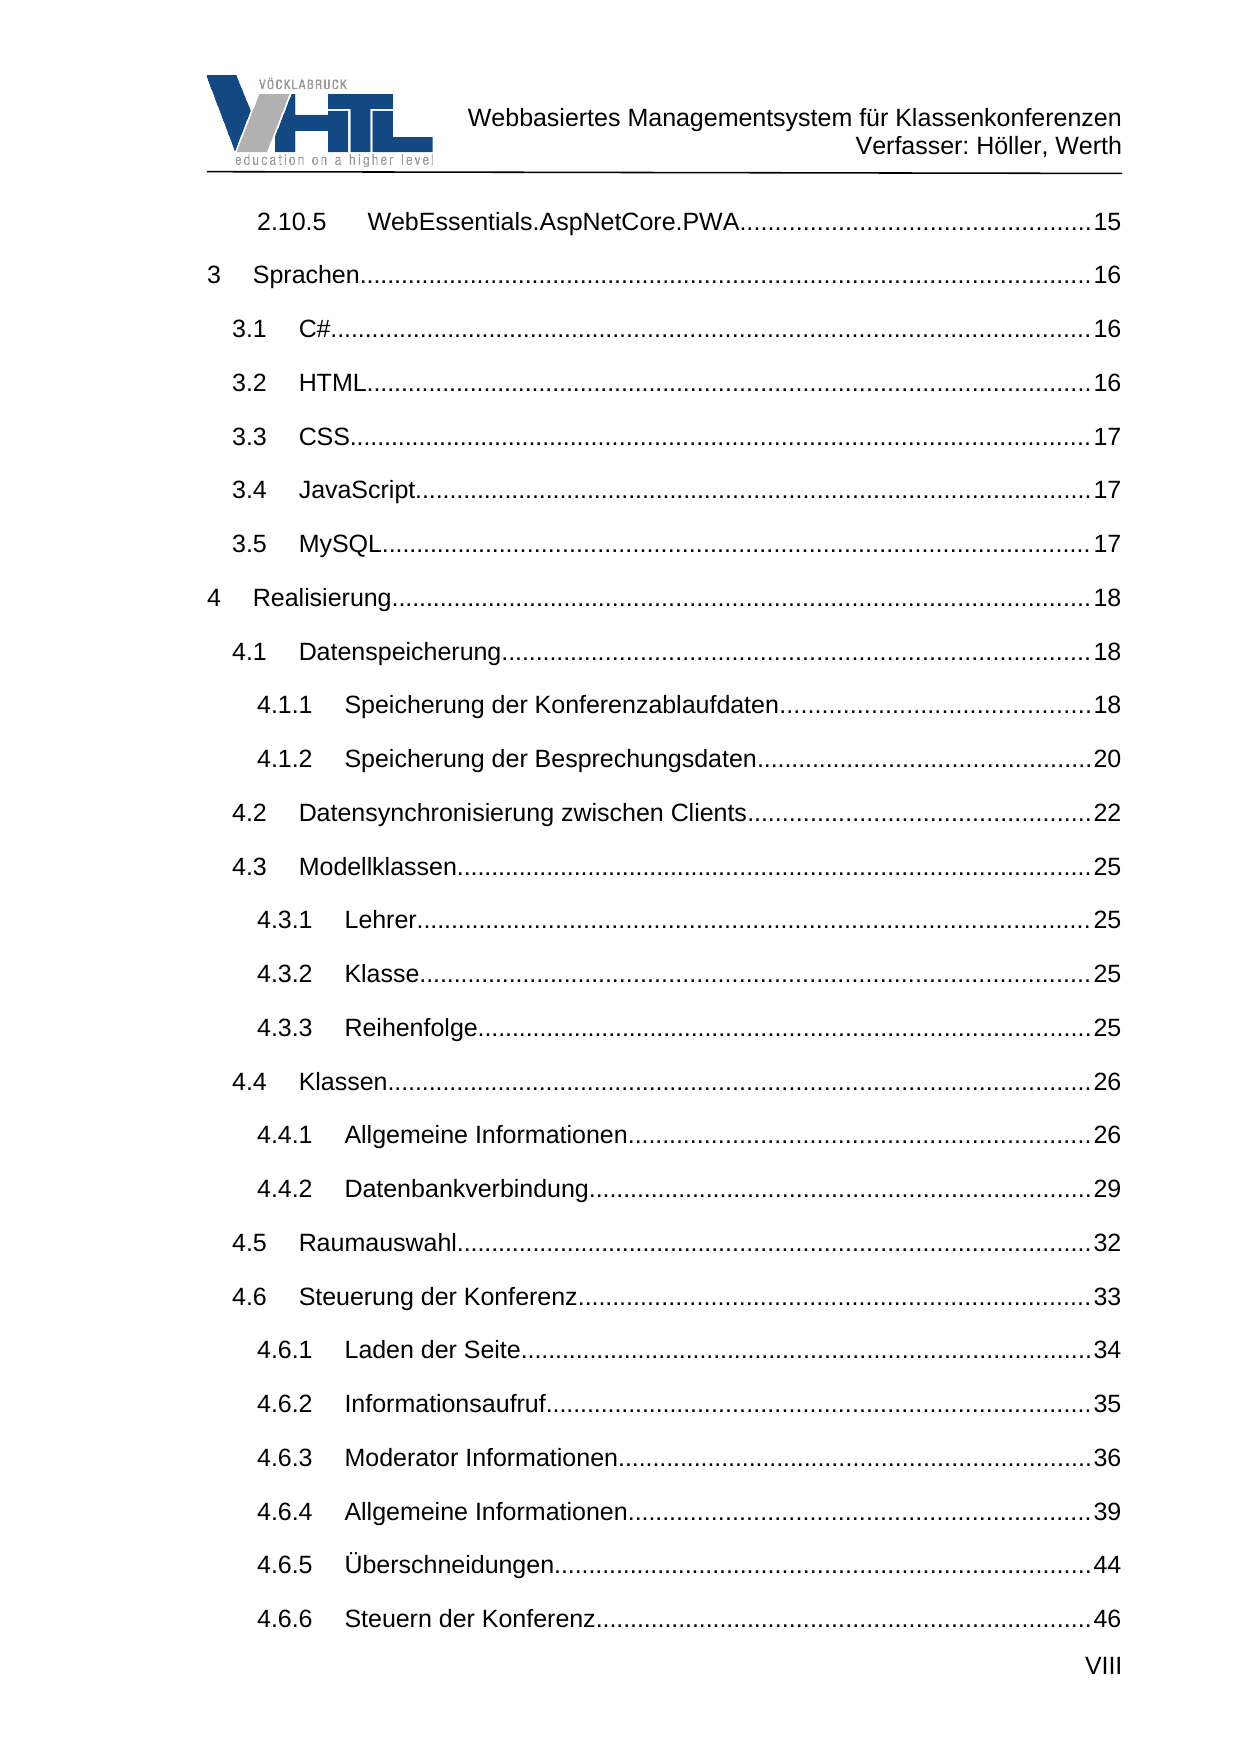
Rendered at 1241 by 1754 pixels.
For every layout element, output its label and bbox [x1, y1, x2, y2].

picture [206, 75, 433, 167]
